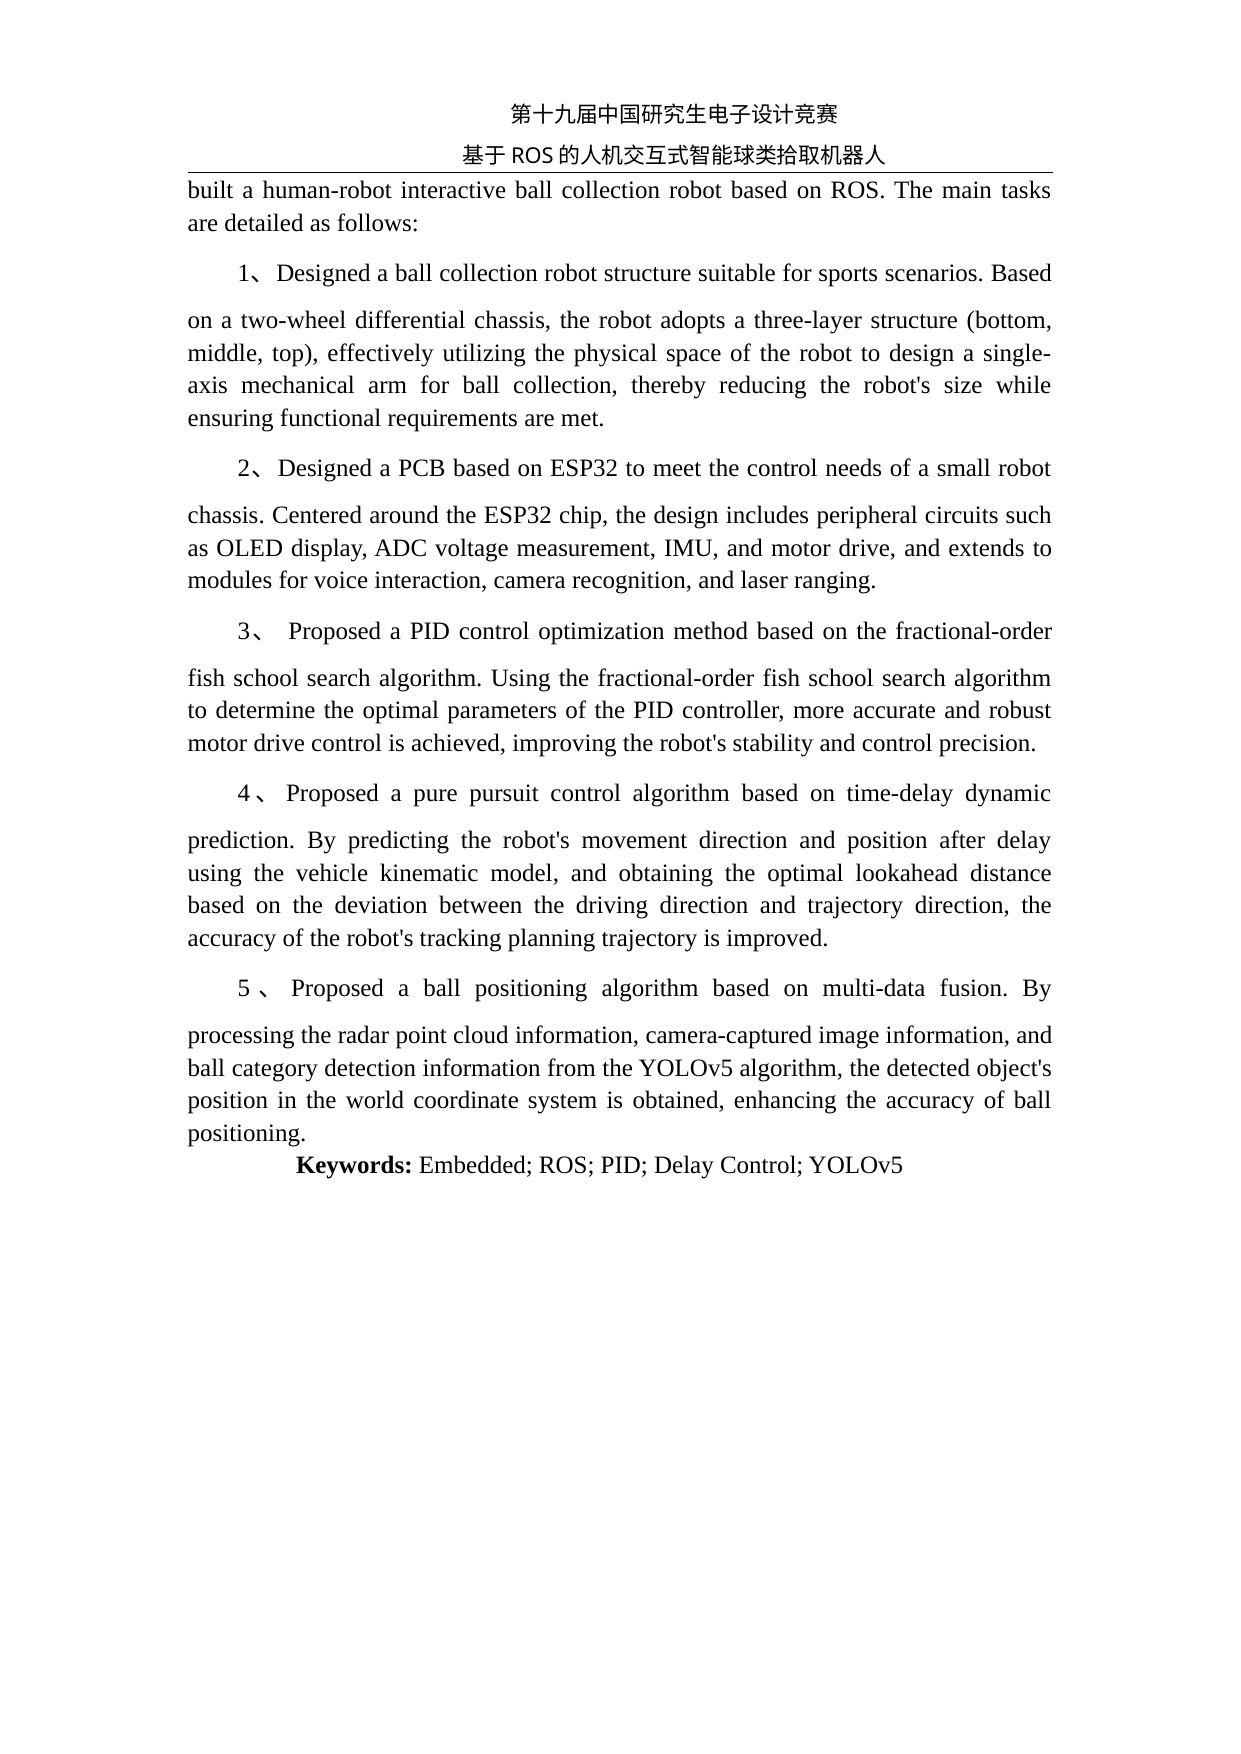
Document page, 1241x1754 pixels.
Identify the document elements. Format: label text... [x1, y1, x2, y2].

text Keywords: Embedded; ROS; PID; Delay Control; YOLOv5 [187, 1148, 1053, 1181]
text 3、 Proposed a PID control optimization method based on the fractional-order fish school search algorithm. Using the fractional-order fish school search algorithm to determine the optimal parameters of the PID controller, more accurate and robust motor drive control is achieved, improving the robot's stability and control precision. [187, 596, 1053, 758]
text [187, 173, 1053, 238]
text 1、Designed a ball collection robot structure suitable for sports scenarios. Based on a two-wheel differential chassis, the robot adopts a three-layer structure (bottom, middle, top), effectively utilizing the physical space of the robot to design a single-axis mechanical arm for ball collection, thereby reducing the robot's size while ensuring functional requirements are met. [187, 238, 1053, 433]
text 2、Designed a PCB based on ESP32 to meet the control needs of a small robot chassis. Centered around the ESP32 chip, the design includes peripheral circuits such as OLED display, ADC voltage measurement, IMU, and motor drive, and extends to modules for voice interaction, camera recognition, and laser ranging. [187, 433, 1053, 596]
text 5、Proposed a ball positioning algorithm based on multi-data fusion. By processing the radar point cloud information, camera-captured image information, and ball category detection information from the YOLOv5 algorithm, the detected object's position in the world coordinate system is obtained, enhancing the accuracy of ball positioning. [187, 953, 1053, 1148]
text 4、Proposed a pure pursuit control algorithm based on time-delay dynamic prediction. By predicting the robot's movement direction and position after delay using the vehicle kinematic model, and obtaining the optimal lookahead distance based on the deviation between the driving direction and trajectory direction, the accuracy of the robot's tracking planning trajectory is improved. [187, 758, 1053, 953]
